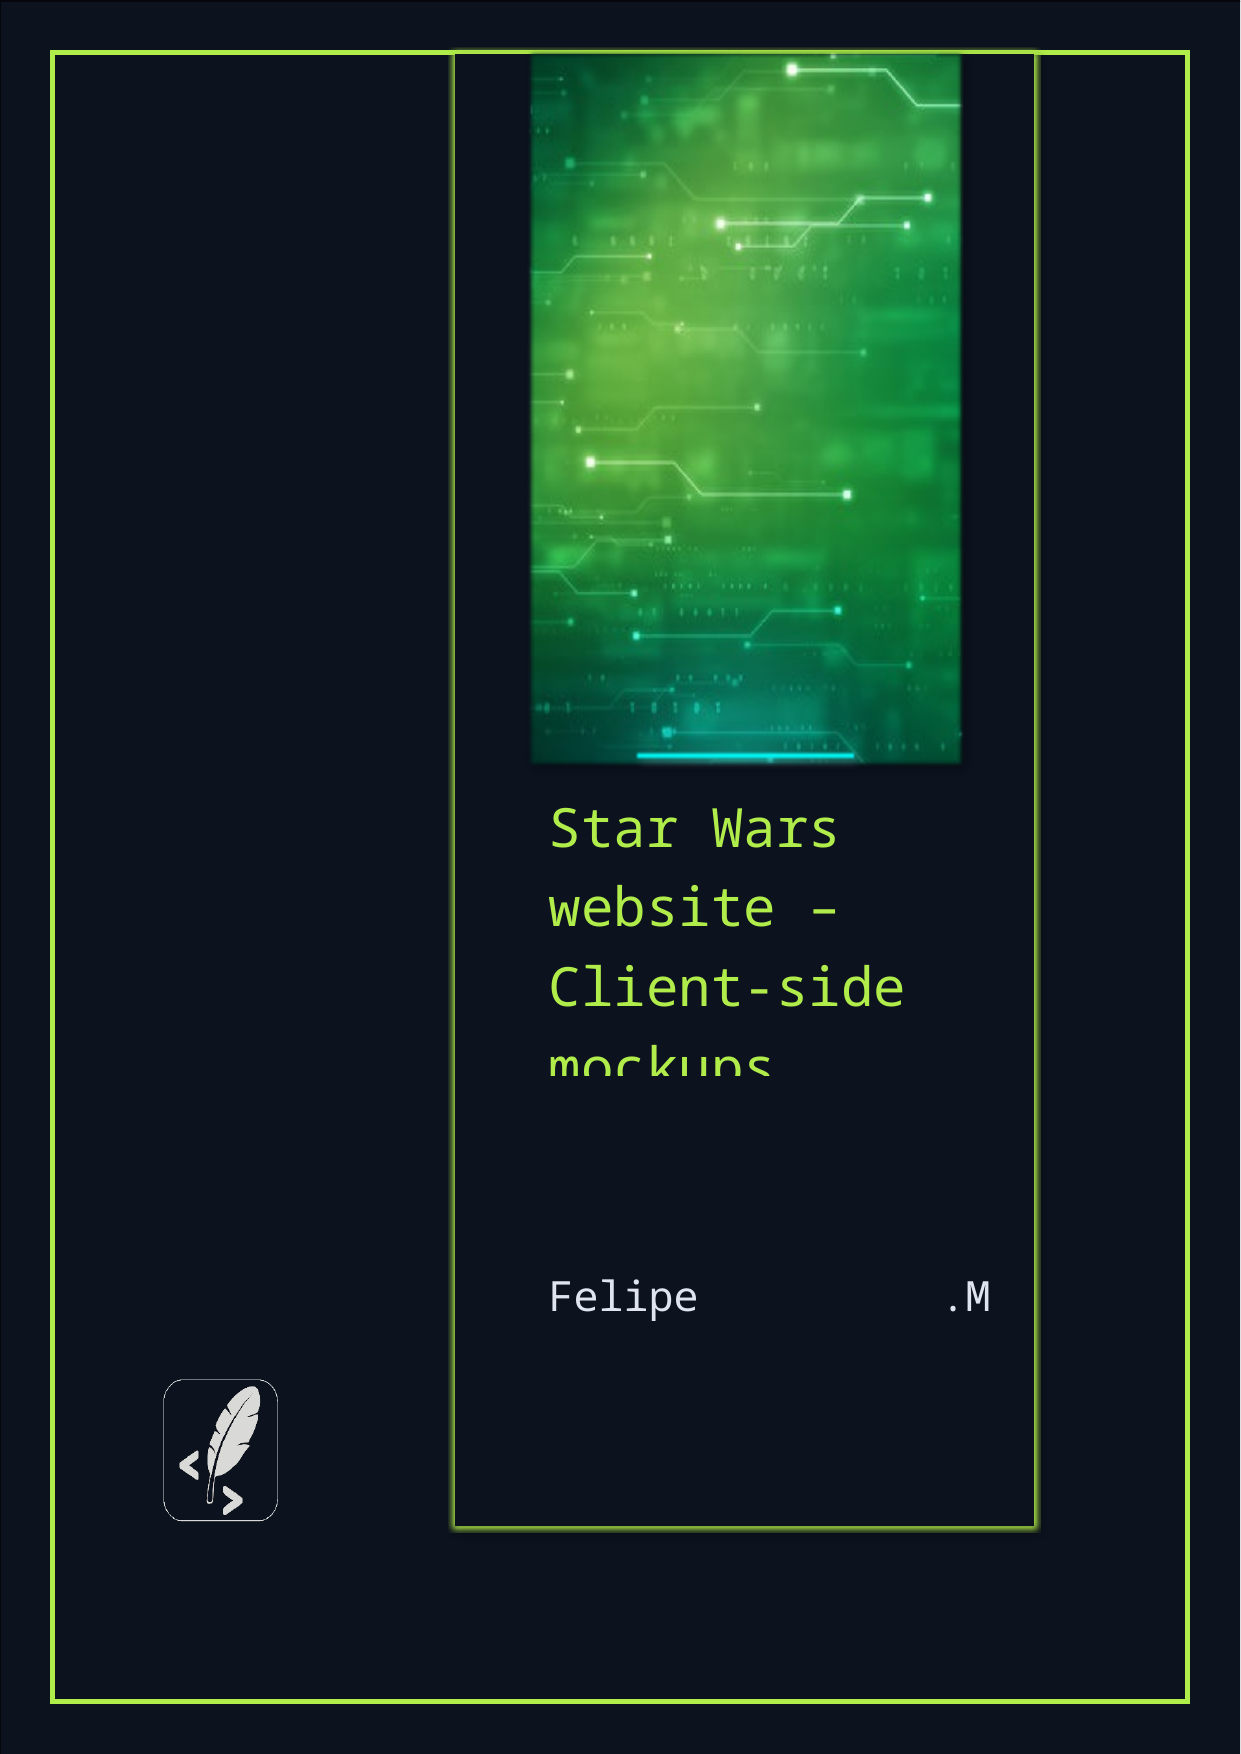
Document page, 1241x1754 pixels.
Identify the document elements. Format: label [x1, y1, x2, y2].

picture [530, 54, 962, 765]
picture [161, 1377, 281, 1523]
